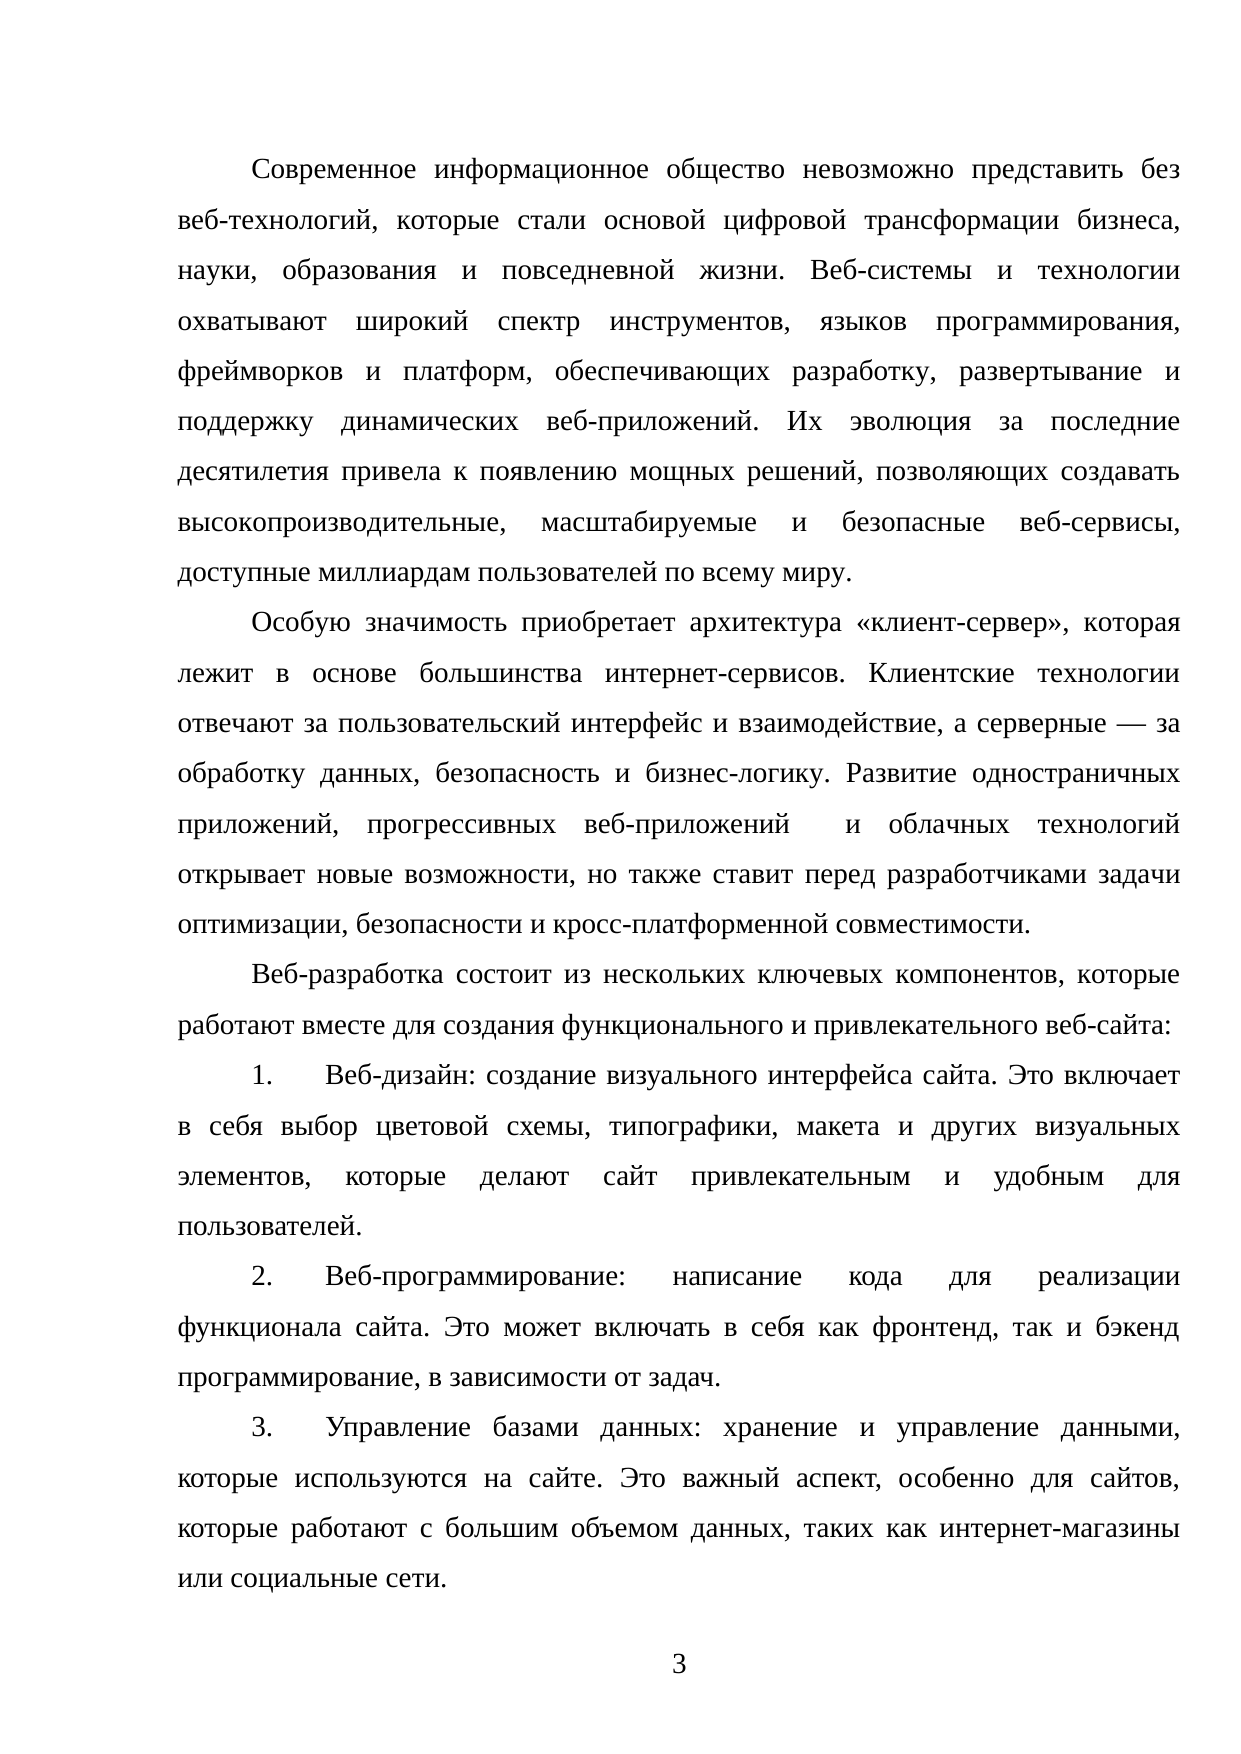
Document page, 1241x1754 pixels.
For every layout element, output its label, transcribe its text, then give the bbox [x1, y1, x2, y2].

text Современное информационное общество невозможно представить без веб-технологий, которые стали основой цифровой трансформации бизнеса, науки, образования и повседневной жизни. Веб-системы и технологии охватывают широкий спектр инструментов, языков программирования, фреймворков и платформ, обеспечивающих разработку, развертывание и поддержку динамических веб-приложений. Их эволюция за последние десятилетия привела к появлению мощных решений, позволяющих создавать высокопроизводительные, масштабируемые и безопасные веб-сервисы, доступные миллиардам пользователей по всему миру. [177, 152, 1181, 588]
list Веб-дизайн: создание визуального интерфейса сайта. Это включает в себя выбор цветовой схемы, типографики, макета и других визуальных элементов, которые делают сайт привлекательным и удобным для пользователей. [177, 1057, 1181, 1242]
text Веб-разработка состоит из нескольких ключевых компонентов, которые работают вместе для создания функционального и привлекательного веб-сайта: [177, 957, 1181, 1041]
text Особую значимость приобретает архитектура «клиент-сервер», которая лежит в основе большинства интернет-сервисов. Клиентские технологии отвечают за пользовательский интерфейс и взаимодействие, а серверные — за обработку данных, безопасность и бизнес-логику. Развитие одностраничных приложений, прогрессивных веб-приложений и облачных технологий открывает новые возможности, но также ставит перед разработчиками задачи оптимизации, безопасности и кросс-платформенной совместимости. [177, 604, 1181, 940]
list Управление базами данных: хранение и управление данными, которые используются на сайте. Это важный аспект, особенно для сайтов, которые работают с большим объемом данных, таких как интернет-магазины или социальные сети. [177, 1409, 1181, 1594]
list Веб-программирование: написание кода для реализации функционала сайта. Это может включать в себя как фронтенд, так и бэкенд программирование, в зависимости от задач. [177, 1258, 1181, 1393]
